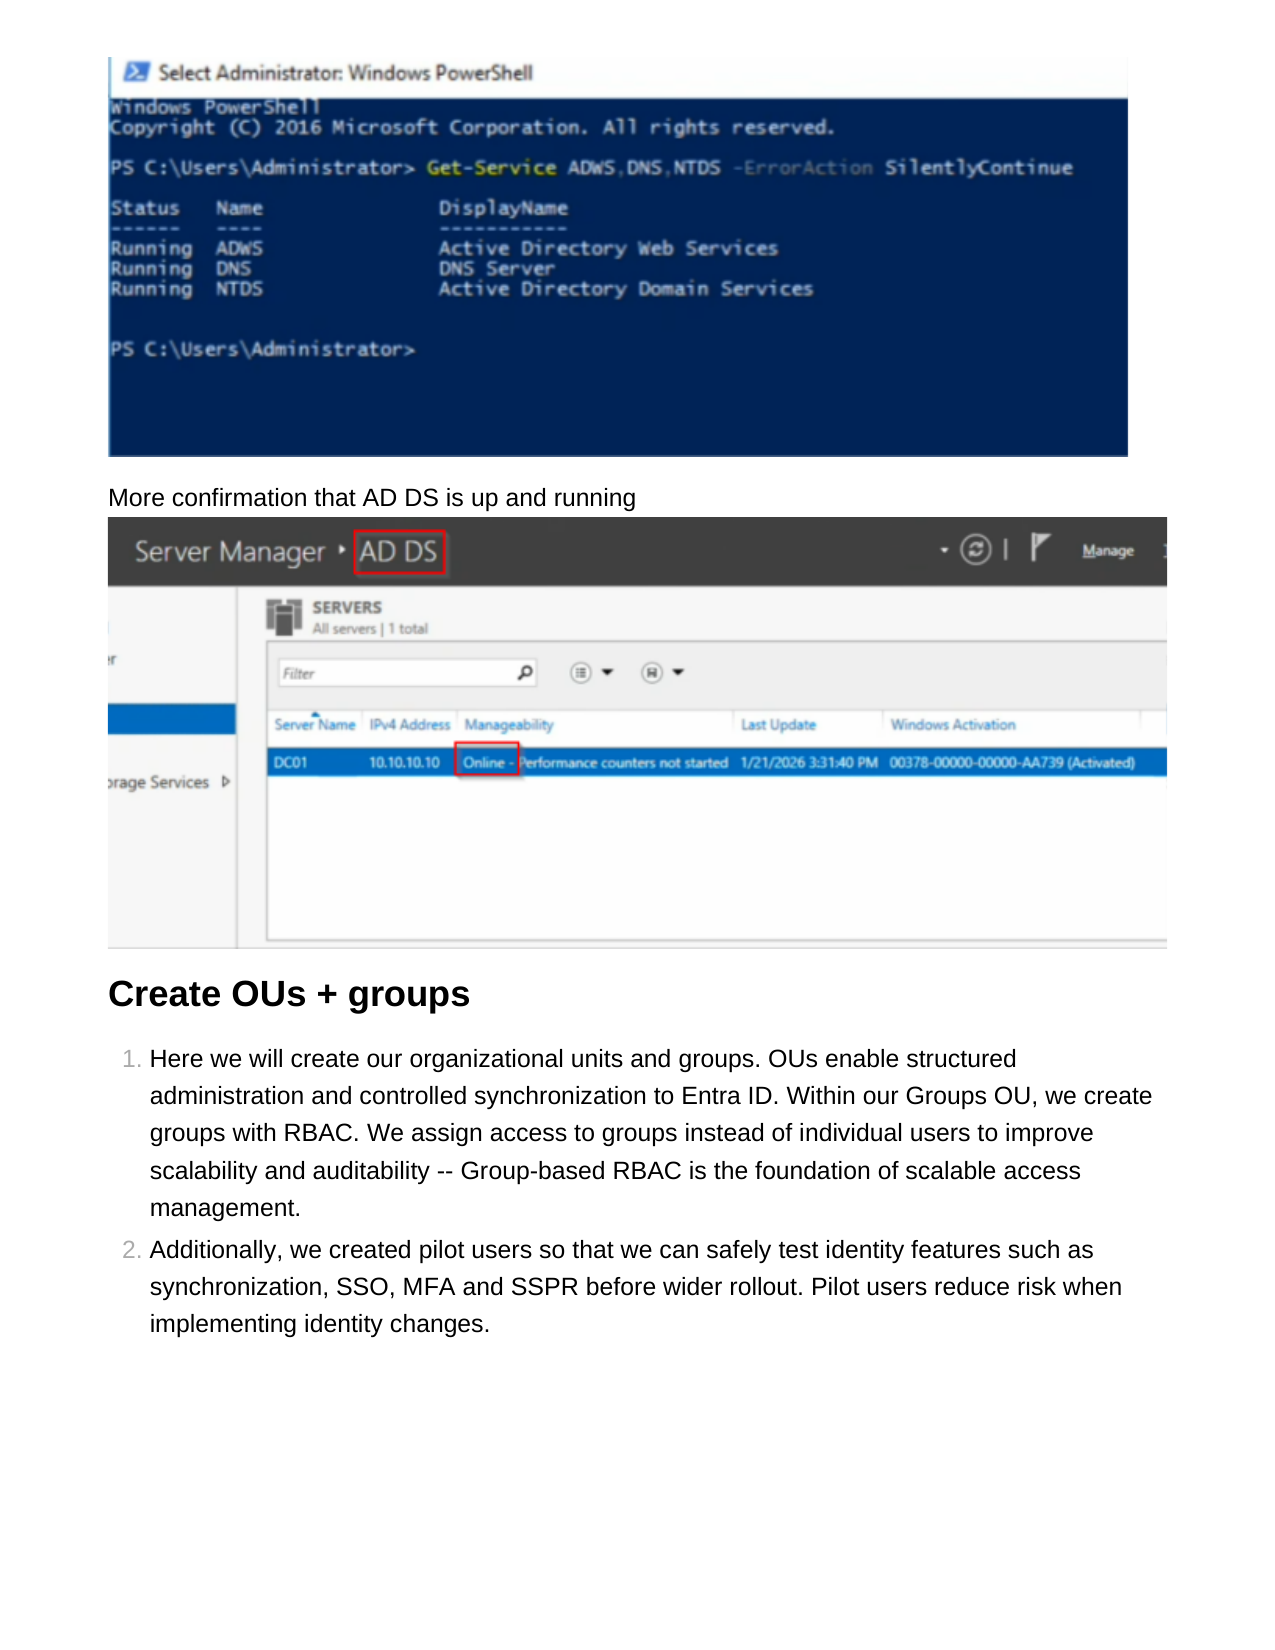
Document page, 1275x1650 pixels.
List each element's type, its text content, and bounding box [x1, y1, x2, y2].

text More confirmation that AD DS is up and running [108, 483, 1188, 511]
text 2. Additionally, we created pilot users so that we can safely test identity features such as synchronization, SSO, MFA and SSPR before wider rollout. Pilot users reduce risk when implementing identity changes. [122, 1235, 1130, 1338]
picture [107, 57, 1129, 457]
text 1. Here we will create our organizational units and groups. OUs enable structured administration and controlled synchronization to Entra ID. Within our Groups OU, we create groups with RBAC. We assign access to groups instead of individual users to improve scalability and auditability -- Group-based RBAC is the foundation of scalable access management. [122, 1044, 1164, 1222]
text Create OUs + groups [108, 972, 1188, 1014]
picture [107, 517, 1168, 949]
